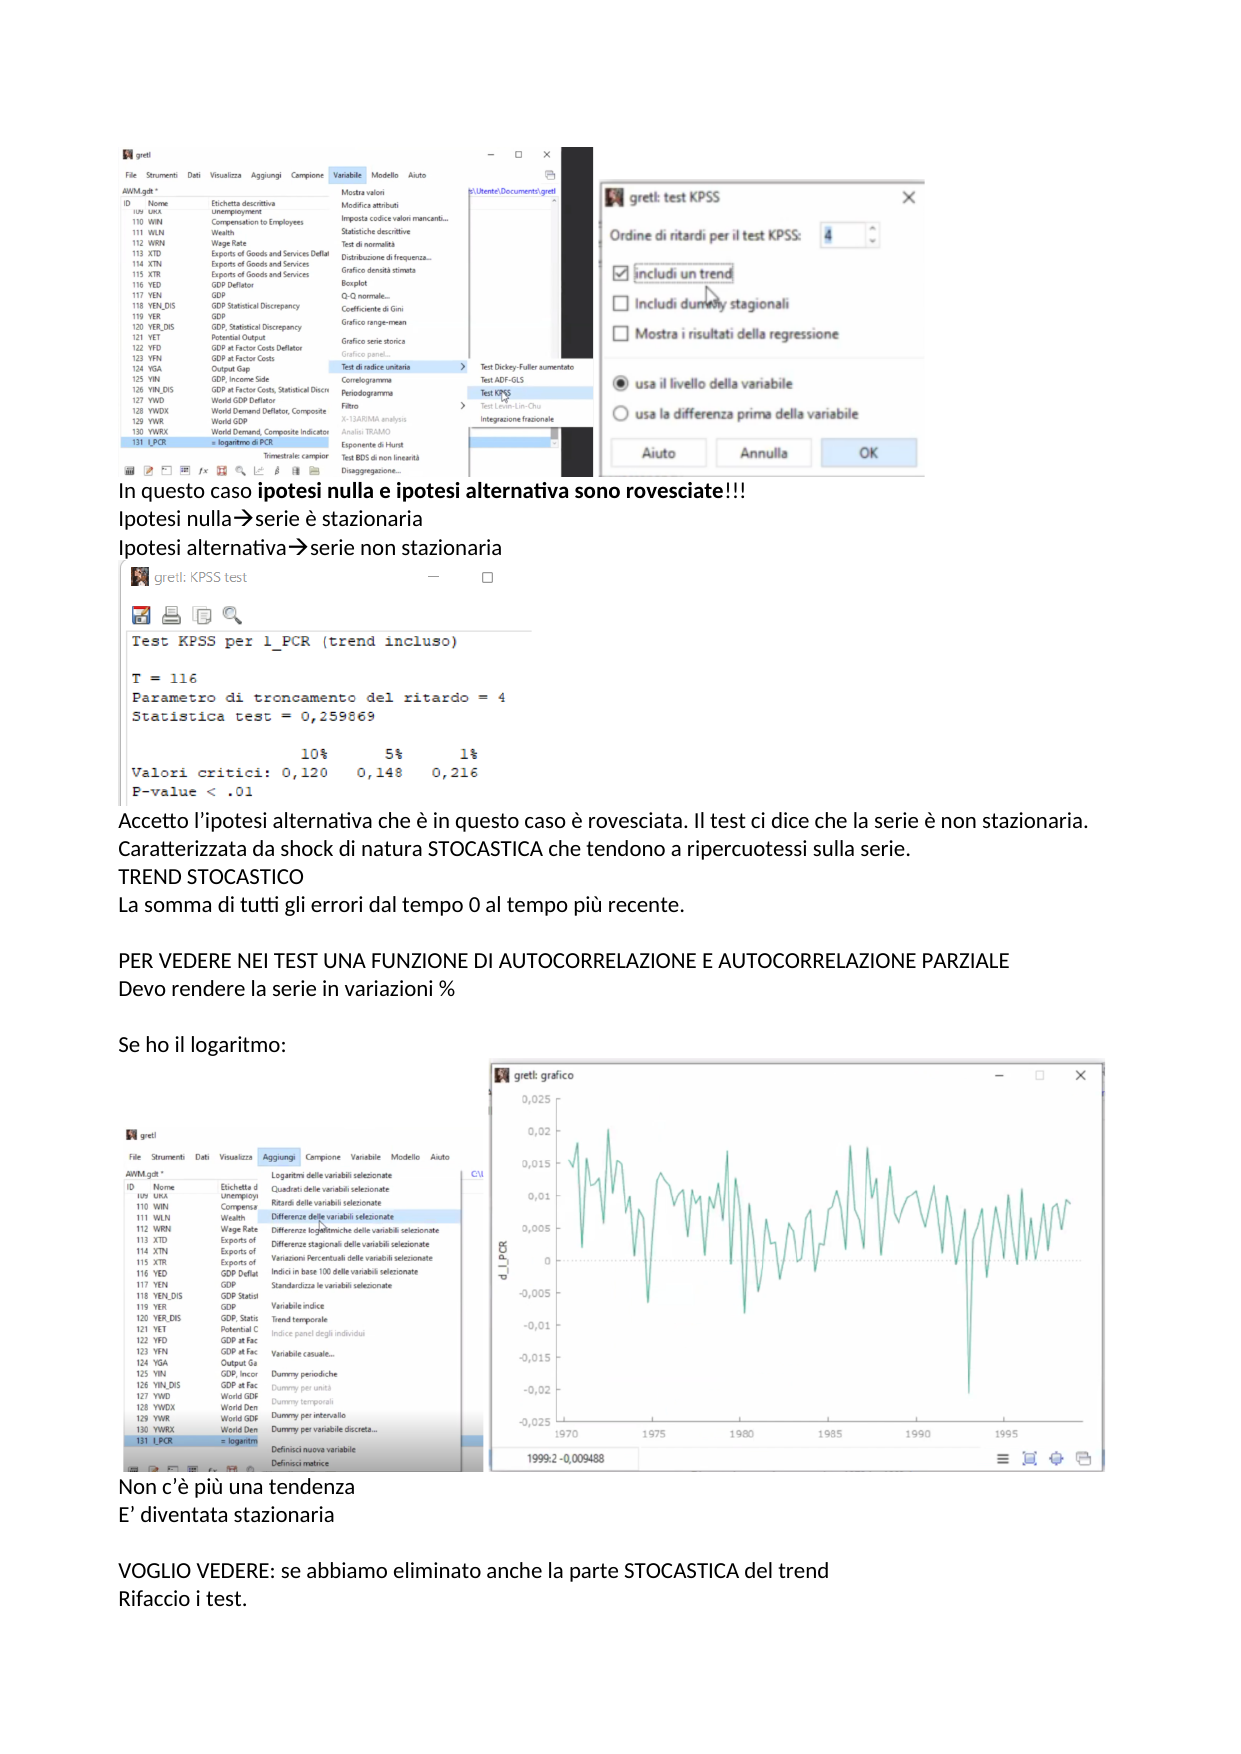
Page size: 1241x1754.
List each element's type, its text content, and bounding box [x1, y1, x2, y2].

picture [118, 560, 532, 806]
text Non c’è più una tendenza [118, 1472, 1122, 1500]
text Ipotesi nullaserie è stazionaria [118, 504, 1122, 533]
picture [118, 147, 594, 477]
text Caratterizzata da shock di natura STOCASTICA che tendono a ripercuotessi sulla serie. [118, 834, 1122, 862]
text Ipotesi alternativaserie non stazionaria [118, 533, 1122, 561]
text TREND STOCASTICO [118, 862, 1122, 890]
text PER VEDERE NEI TEST UNA FUNZIONE DI AUTOCORRELAZIONE E AUTOCORRELAZIONE PARZIALE [118, 946, 1122, 974]
text E’ diventata stazionaria [118, 1500, 1122, 1528]
picture [598, 179, 925, 477]
text La somma di tutti gli errori dal tempo 0 al tempo più recente. [118, 890, 1122, 918]
picture [123, 1127, 484, 1472]
text Se ho il logaritmo: [118, 1030, 1122, 1058]
text Devo rendere la serie in variazioni % [118, 974, 1122, 1002]
text VOGLIO VEDERE: se abbiamo eliminato anche la parte STOCASTICA del trend [118, 1556, 1122, 1584]
text Rifaccio i test. [118, 1584, 1122, 1612]
text Accetto l’ipotesi alternativa che è in questo caso è rovesciata. Il test ci dice che la serie è non stazionaria. [118, 806, 1122, 834]
picture [488, 1058, 1105, 1472]
text In questo caso ipotesi nulla e ipotesi alternativa sono rovesciate!!! [118, 477, 1122, 504]
